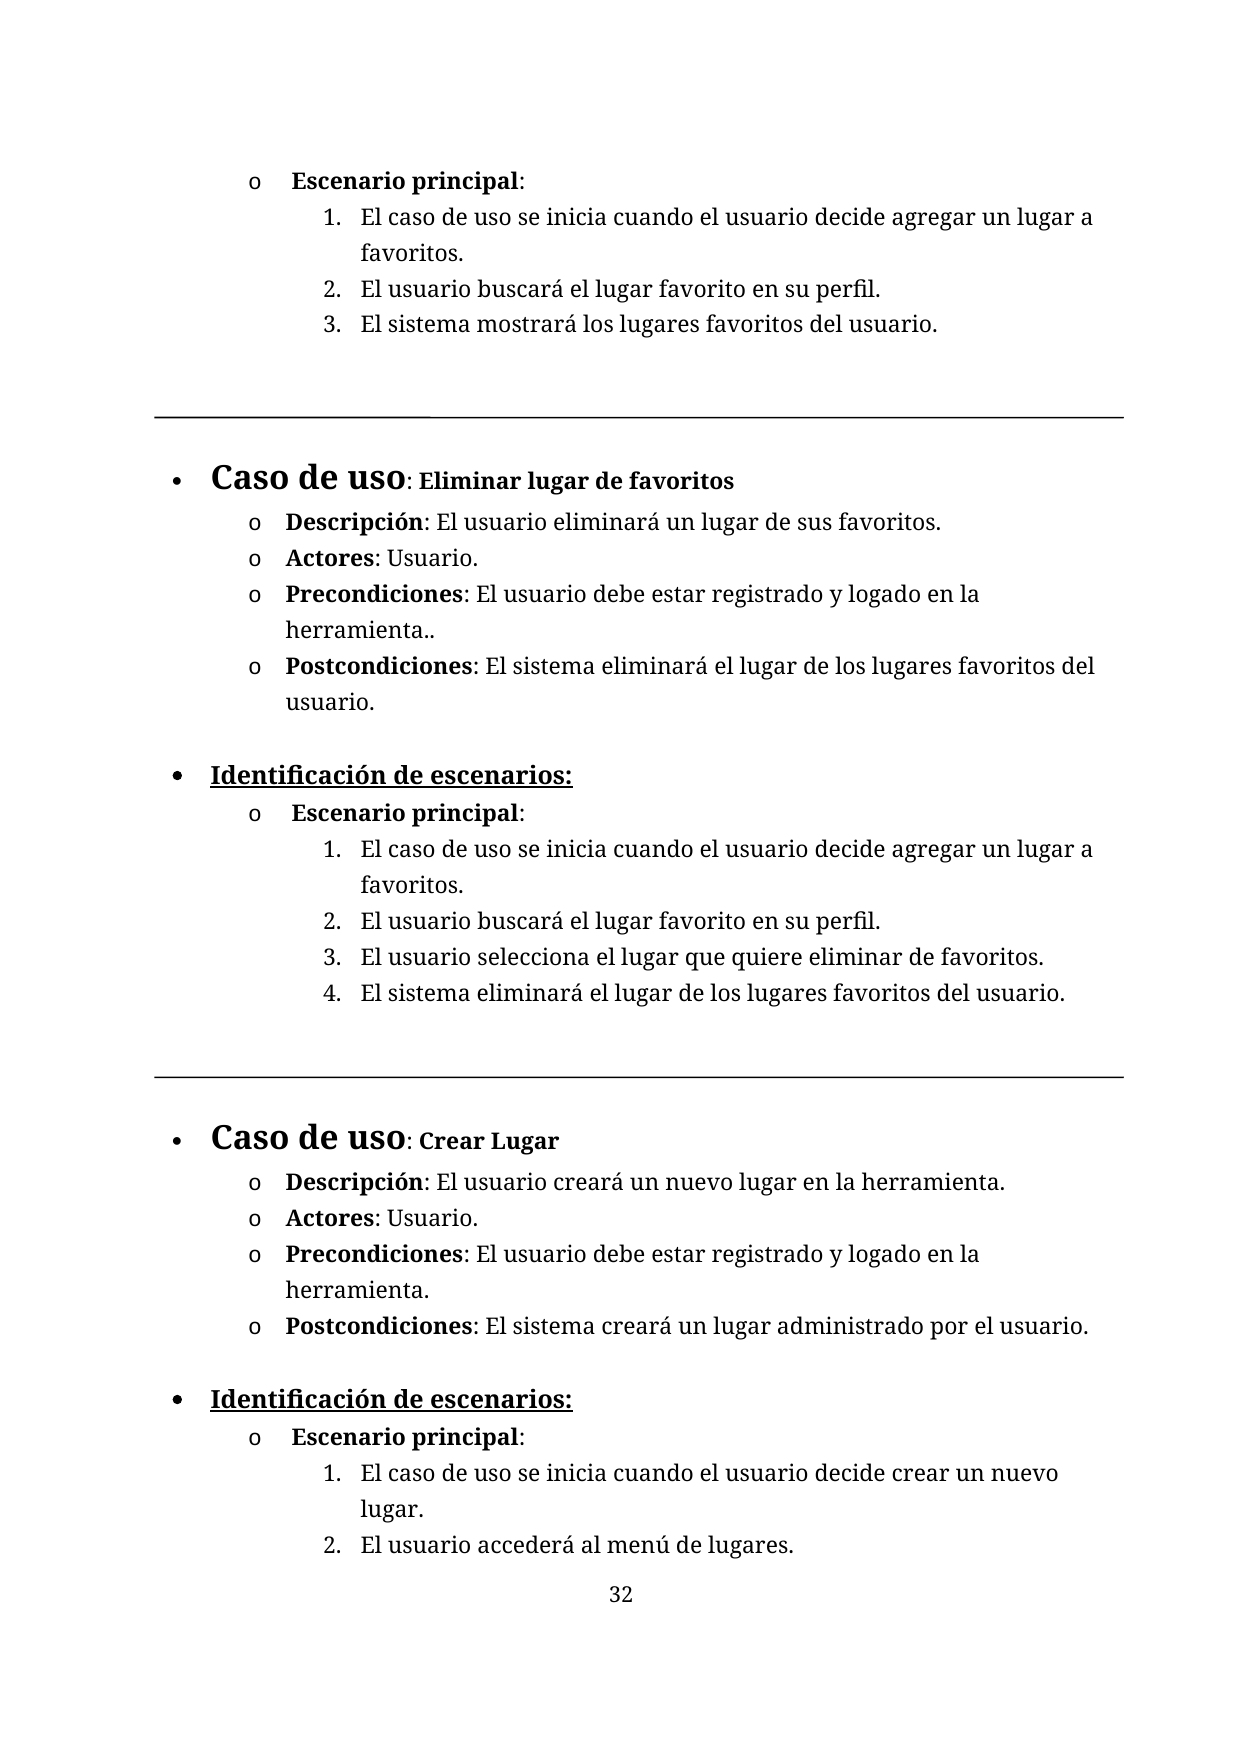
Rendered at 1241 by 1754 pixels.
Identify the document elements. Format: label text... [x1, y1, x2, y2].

list El usuario selecciona el lugar que quiere eliminar de favoritos. [323, 941, 1105, 972]
list Postcondiciones: El sistema eliminará el lugar de los lugares favoritos del usuario. [248, 650, 1105, 718]
list Caso de uso: Eliminar lugar de favoritos [173, 454, 1105, 499]
list El caso de uso se inicia cuando el usuario decide agregar un lugar a favoritos. [323, 201, 1105, 268]
list Actores: Usuario. [248, 542, 1105, 574]
list El sistema eliminará el lugar de los lugares favoritos del usuario. [323, 977, 1105, 1008]
list Caso de uso: Crear Lugar [173, 1114, 1105, 1159]
list Escenario principal: [248, 164, 1105, 196]
list Precondiciones: El usuario debe estar registrado y logado en la herramienta.. [248, 578, 1105, 646]
list Identiﬁcación de escenarios: [173, 1381, 1105, 1416]
list Escenario principal: [248, 797, 1105, 828]
list Identiﬁcación de escenarios: [173, 758, 1105, 792]
list Postcondiciones: El sistema creará un lugar administrado por el usuario. [248, 1310, 1105, 1341]
list Descripción: El usuario creará un nuevo lugar en la herramienta. [248, 1166, 1105, 1197]
list El usuario buscará el lugar favorito en su perfil. [323, 905, 1105, 936]
list El caso de uso se inicia cuando el usuario decide crear un nuevo lugar. [323, 1457, 1105, 1524]
list Escenario principal: [248, 1421, 1105, 1452]
list El sistema mostrará los lugares favoritos del usuario. [323, 308, 1105, 340]
list El usuario buscará el lugar favorito en su perfil. [323, 272, 1105, 304]
list El caso de uso se inicia cuando el usuario decide agregar un lugar a favoritos. [323, 833, 1105, 900]
list Descripción: El usuario eliminará un lugar de sus favoritos. [248, 506, 1105, 538]
list El usuario accederá al menú de lugares. [323, 1528, 1105, 1560]
list Precondiciones: El usuario debe estar registrado y logado en la herramienta. [248, 1238, 1105, 1305]
list Actores: Usuario. [248, 1202, 1105, 1233]
